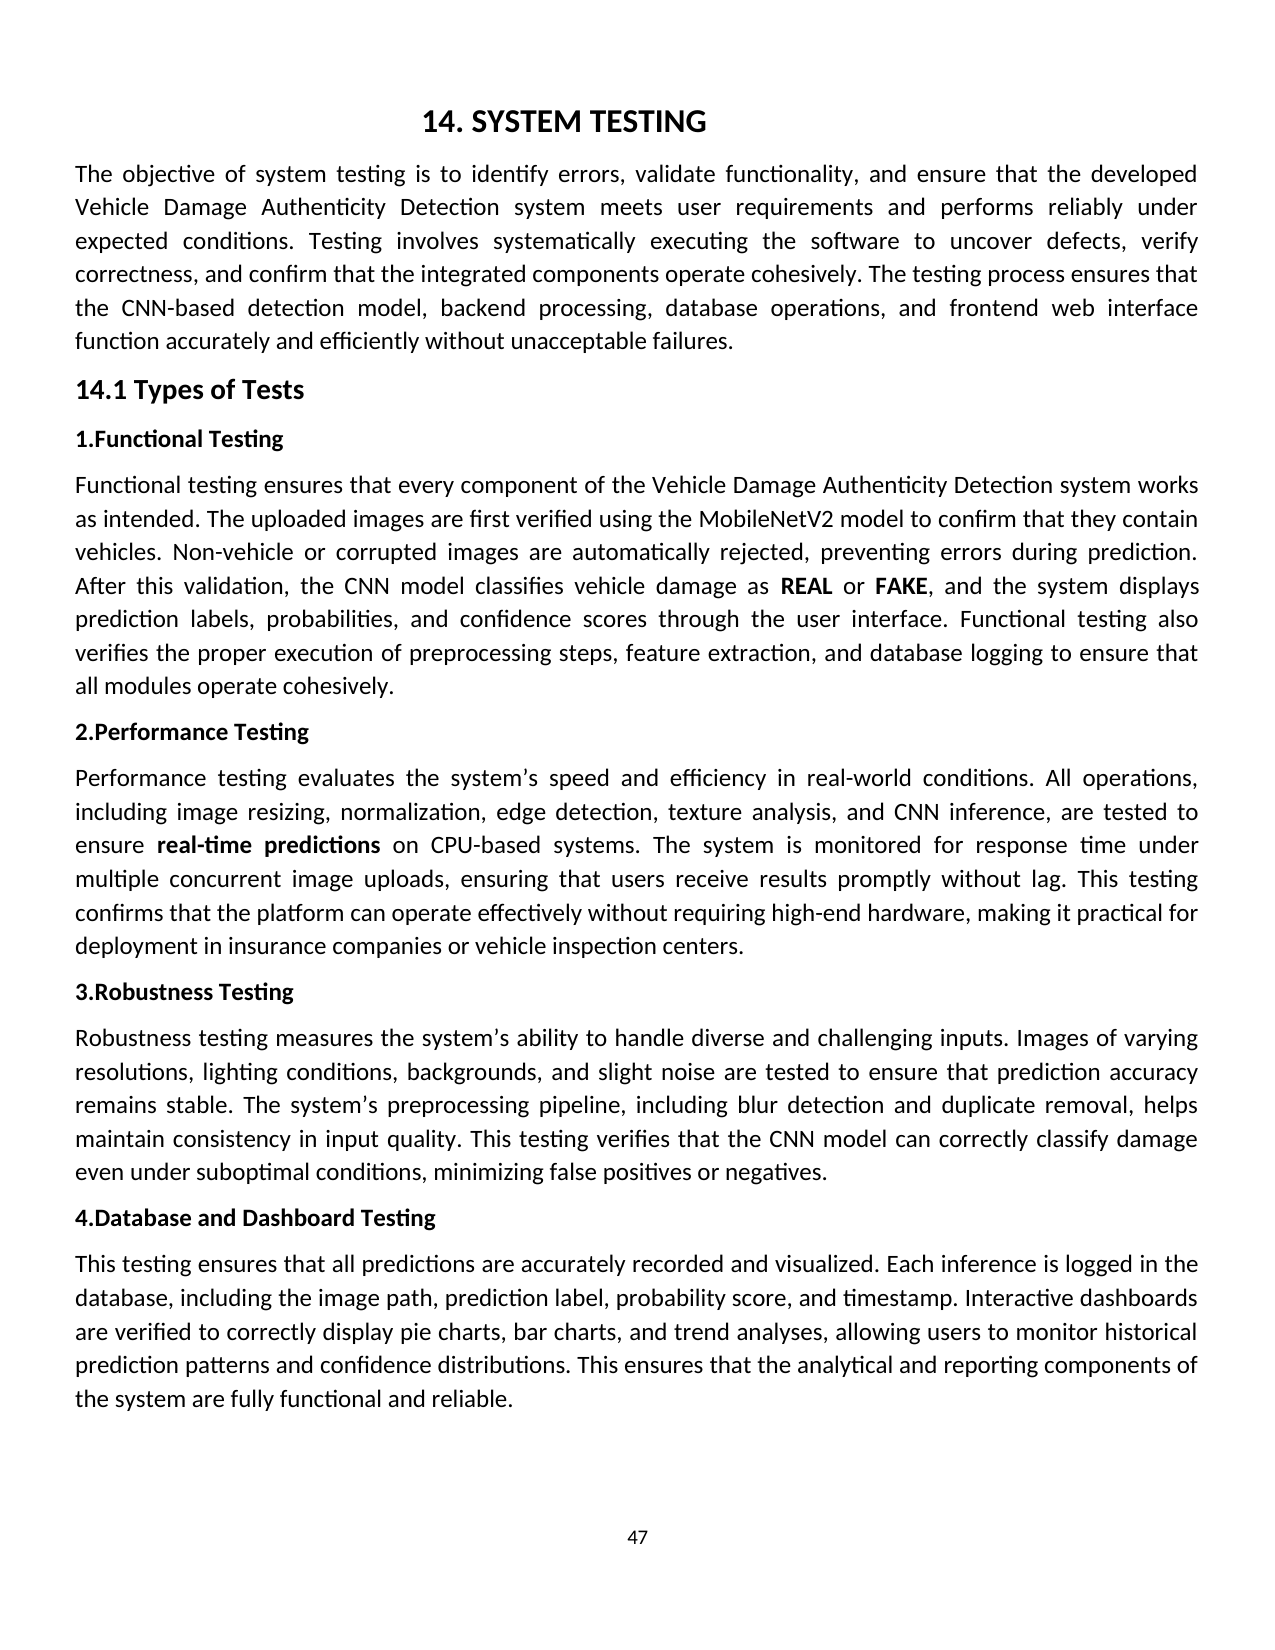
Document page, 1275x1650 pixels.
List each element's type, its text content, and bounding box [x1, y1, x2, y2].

text This testing ensures that all predictions are accurately recorded and visualized. Each inference is logged in the database, including the image path, prediction label, probability score, and timestamp. Interactive dashboards are verified to correctly display pie charts, bar charts, and trend analyses, allowing users to monitor historical prediction patterns and confidence distributions. This ensures that the analytical and reporting components of the system are fully functional and reliable. [75, 1248, 1200, 1413]
text Robustness testing measures the system’s ability to handle diverse and challenging inputs. Images of varying resolutions, lighting conditions, backgrounds, and slight noise are tested to ensure that prediction accuracy remains stable. The system’s preprocessing pipeline, including blur detection and duplicate removal, helps maintain consistency in input quality. This testing verifies that the CNN model can correctly classify damage even under suboptimal conditions, minimizing false positives or negatives. [75, 1022, 1200, 1187]
text 3.Robustness Testing [75, 976, 1200, 1007]
text 14. SYSTEM TESTING [75, 100, 1200, 141]
text 4.Database and Dashboard Testing [75, 1202, 1200, 1233]
text Performance testing evaluates the system’s speed and efficiency in real-world conditions. All operations, including image resizing, normalization, edge detection, texture analysis, and CNN inference, are tested to ensure real-time predictions on CPU-based systems. The system is monitored for response time under multiple concurrent image uploads, ensuring that users receive results promptly without lag. This testing confirms that the platform can operate effectively without requiring high-end hardware, making it practical for deployment in insurance companies or vehicle inspection centers. [75, 762, 1200, 961]
text The objective of system testing is to identify errors, validate functionality, and ensure that the developed Vehicle Damage Authenticity Detection system meets user requirements and performs reliably under expected conditions. Testing involves systematically executing the software to uncover defects, verify correctness, and confirm that the integrated components operate cohesively. The testing process ensures that the CNN-based detection model, backend processing, database operations, and frontend web interface function accurately and efficiently without unacceptable failures. [75, 158, 1200, 356]
text 2.Performance Testing [75, 716, 1200, 747]
text Functional testing ensures that every component of the Vehicle Damage Authenticity Detection system works as intended. The uploaded images are first verified using the MobileNetV2 model to confirm that they contain vehicles. Non-vehicle or corrupted images are automatically rejected, preventing errors during prediction. After this validation, the CNN model classifies vehicle damage as REAL or FAKE, and the system displays prediction labels, probabilities, and confidence scores through the user interface. Functional testing also verifies the proper execution of preprocessing steps, feature extraction, and database logging to ensure that all modules operate cohesively. [75, 469, 1200, 701]
text 14.1 Types of Tests [75, 371, 1200, 407]
text 1.Functional Testing [75, 423, 1200, 454]
